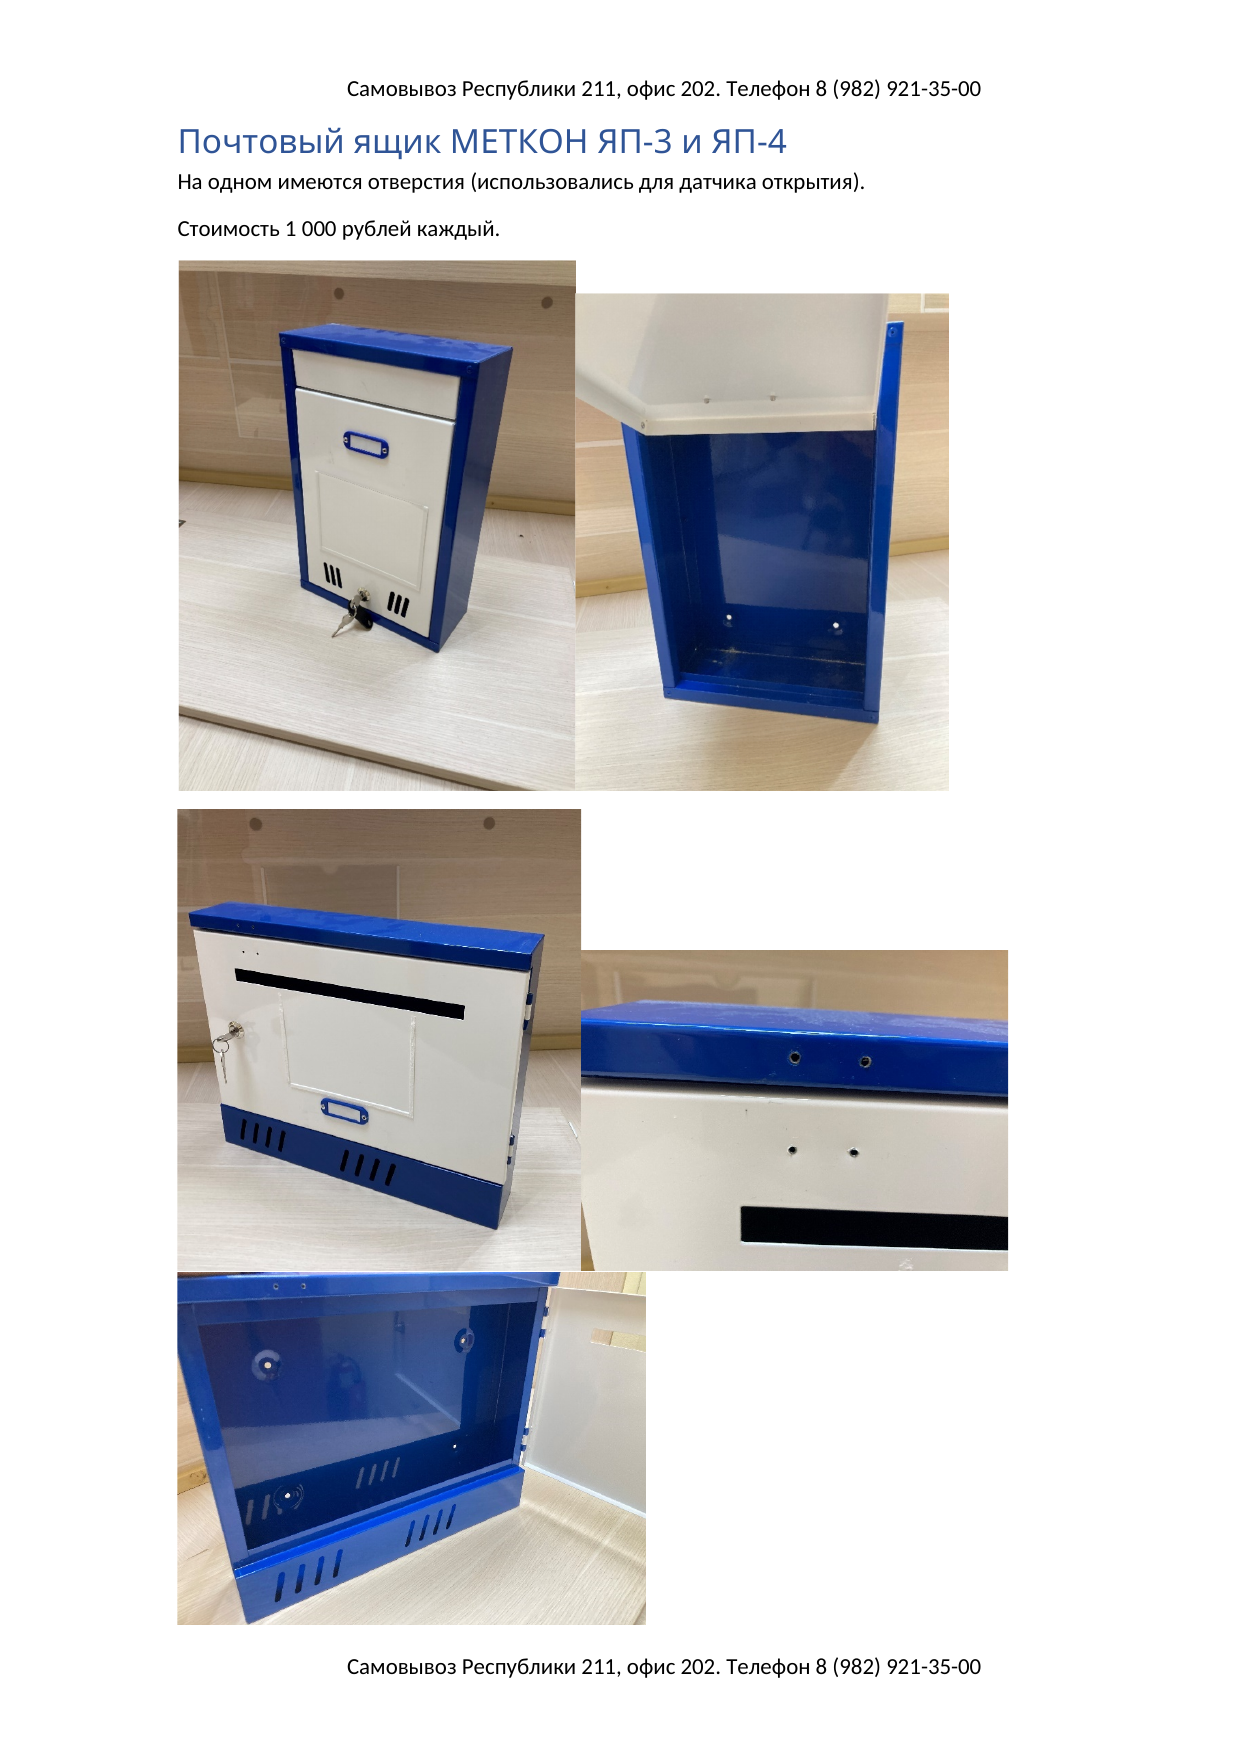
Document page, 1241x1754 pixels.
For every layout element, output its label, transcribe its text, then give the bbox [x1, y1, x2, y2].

text Стоимость 1 000 рублей каждый. [177, 214, 1152, 242]
picture [177, 809, 1009, 1271]
subtitle Почтовый ящик МЕТКОН ЯП-3 и ЯП-4 [177, 118, 1152, 163]
picture [179, 261, 576, 790]
picture [576, 294, 949, 790]
picture [177, 1272, 646, 1625]
text На одном имеются отверстия (использовались для датчика открытия). [177, 167, 1152, 195]
